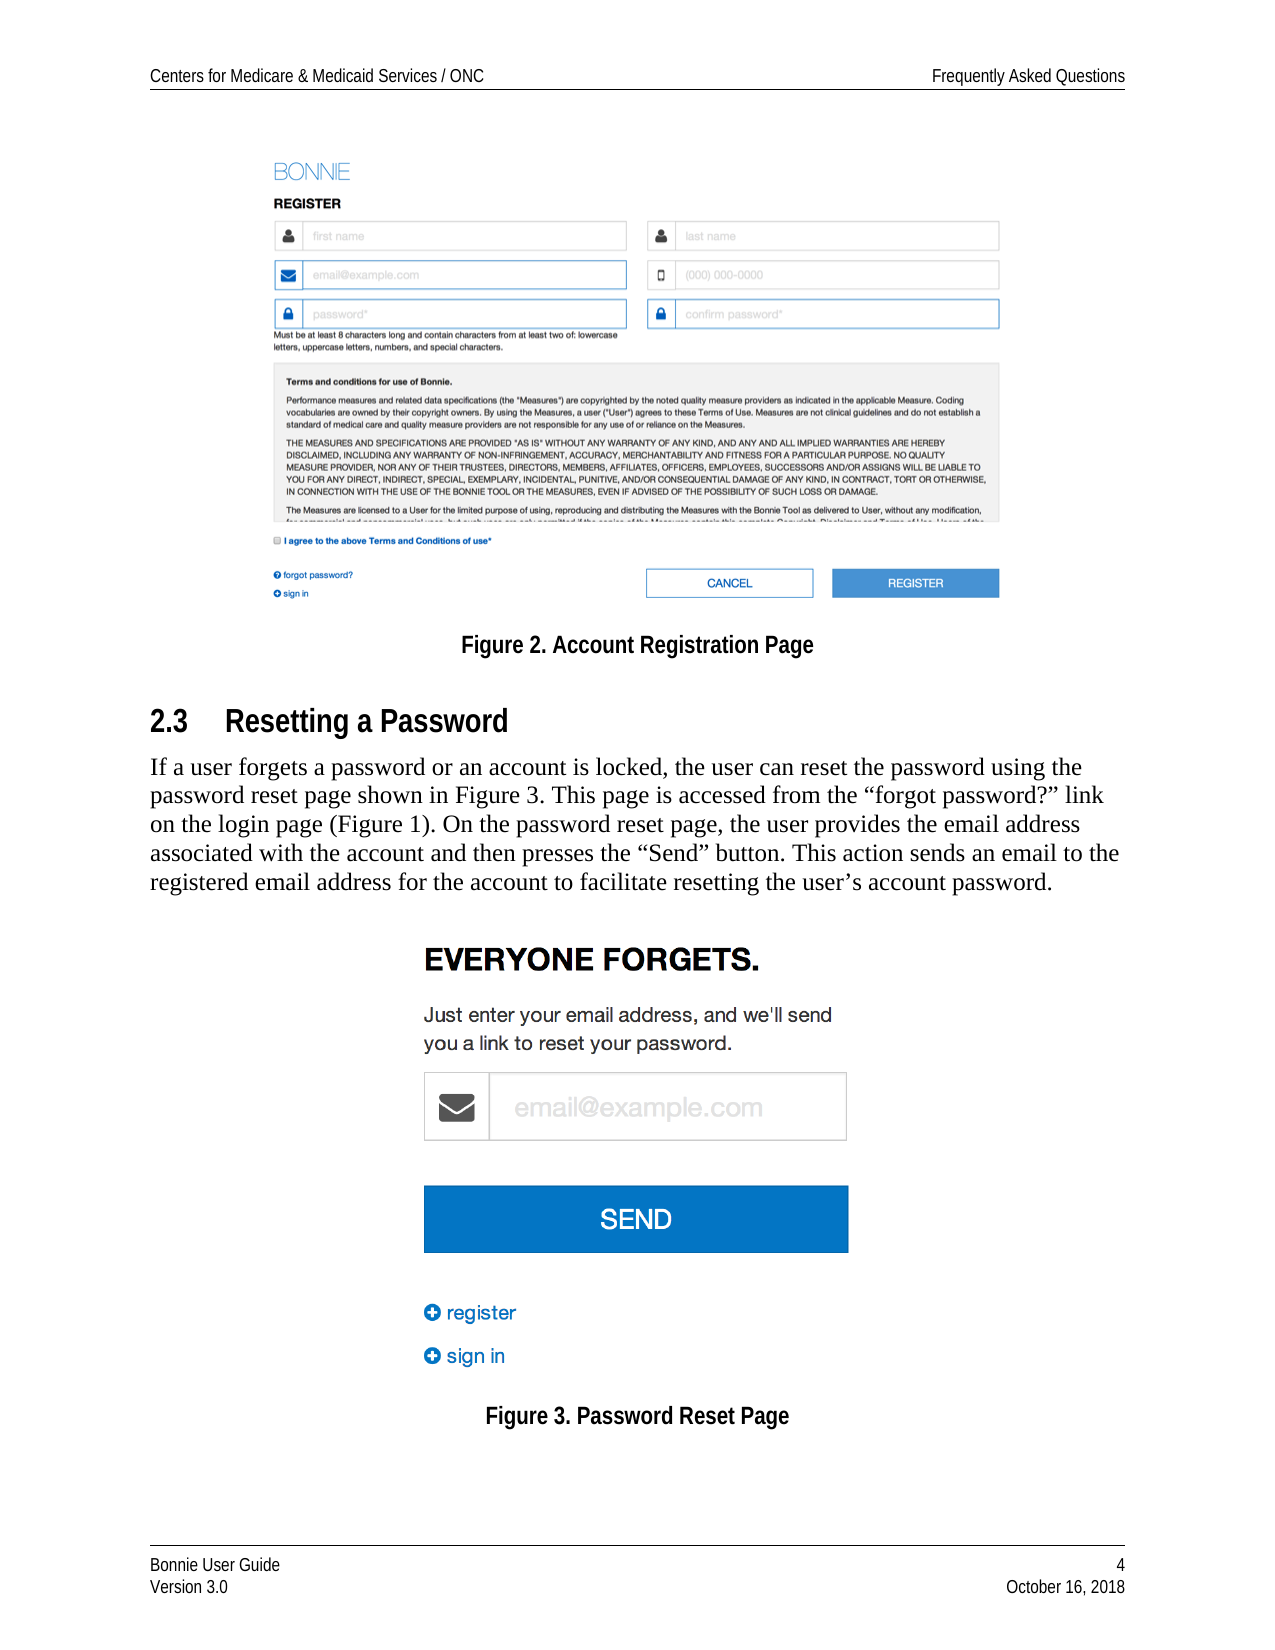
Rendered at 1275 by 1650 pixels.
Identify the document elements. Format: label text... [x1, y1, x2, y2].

text Figure 3. Password Reset Page [150, 1401, 1125, 1429]
subtitle Resetting a Password [150, 701, 1125, 739]
picture [247, 150, 1028, 618]
text Figure 2. Account Registration Page [150, 631, 1125, 659]
picture [399, 920, 876, 1389]
